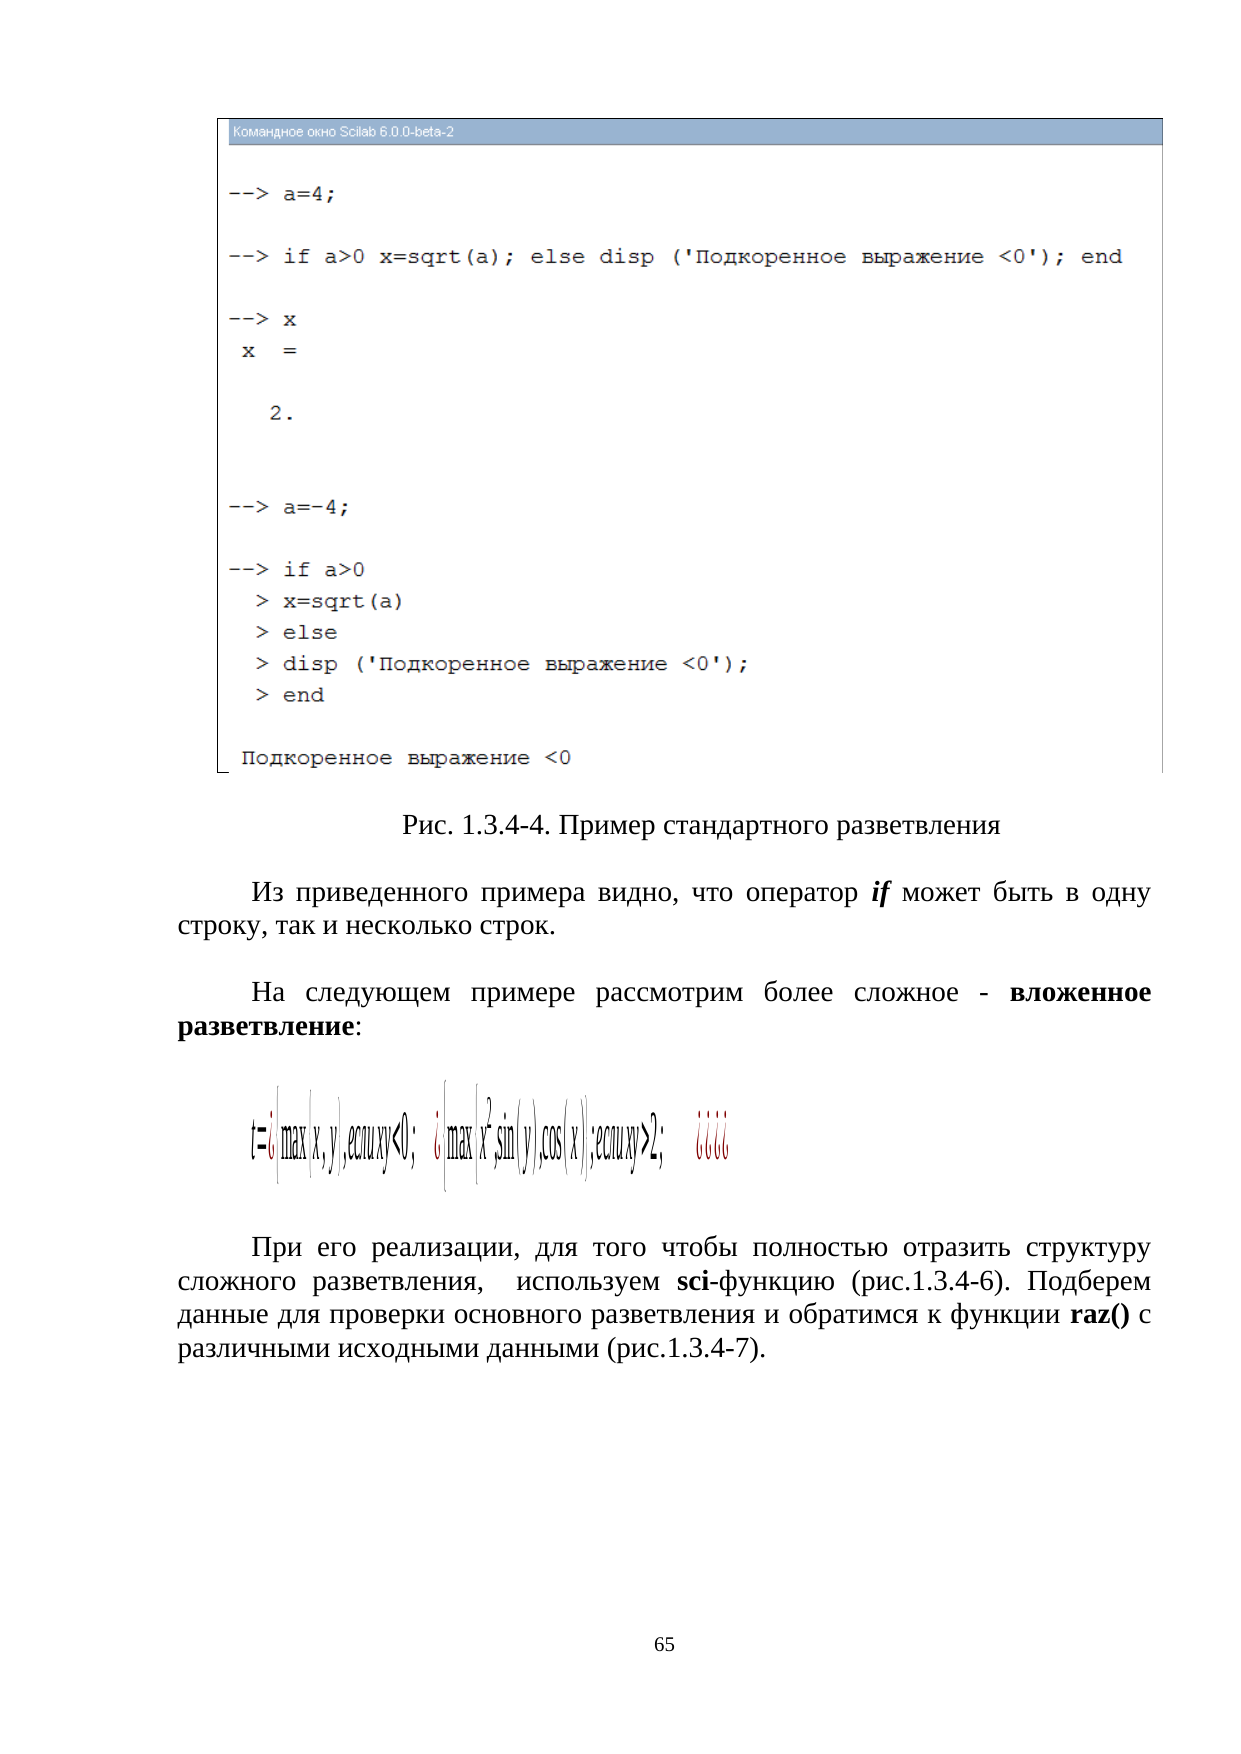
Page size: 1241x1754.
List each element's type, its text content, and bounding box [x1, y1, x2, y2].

picture [228, 119, 1163, 773]
text Из приведенного примера видно, что оператор if может быть в одну строку, так и несколько строк. [177, 874, 1152, 941]
table_header [218, 119, 228, 772]
text При его реализации, для того чтобы полностью отразить структуру сложного разветвления, используем sci-функцию (рис.1.3.4-6). Подберем данные для проверки основного разветвления и обратимся к функции raz() с различными исходными данными (рис.1.3.4-7). [177, 1229, 1152, 1363]
text Рис. 1.3.4-4. Пример стандартного разветвления [177, 807, 1152, 840]
text На следующем примере рассмотрим более сложное - вложенное разветвление: [177, 974, 1152, 1042]
